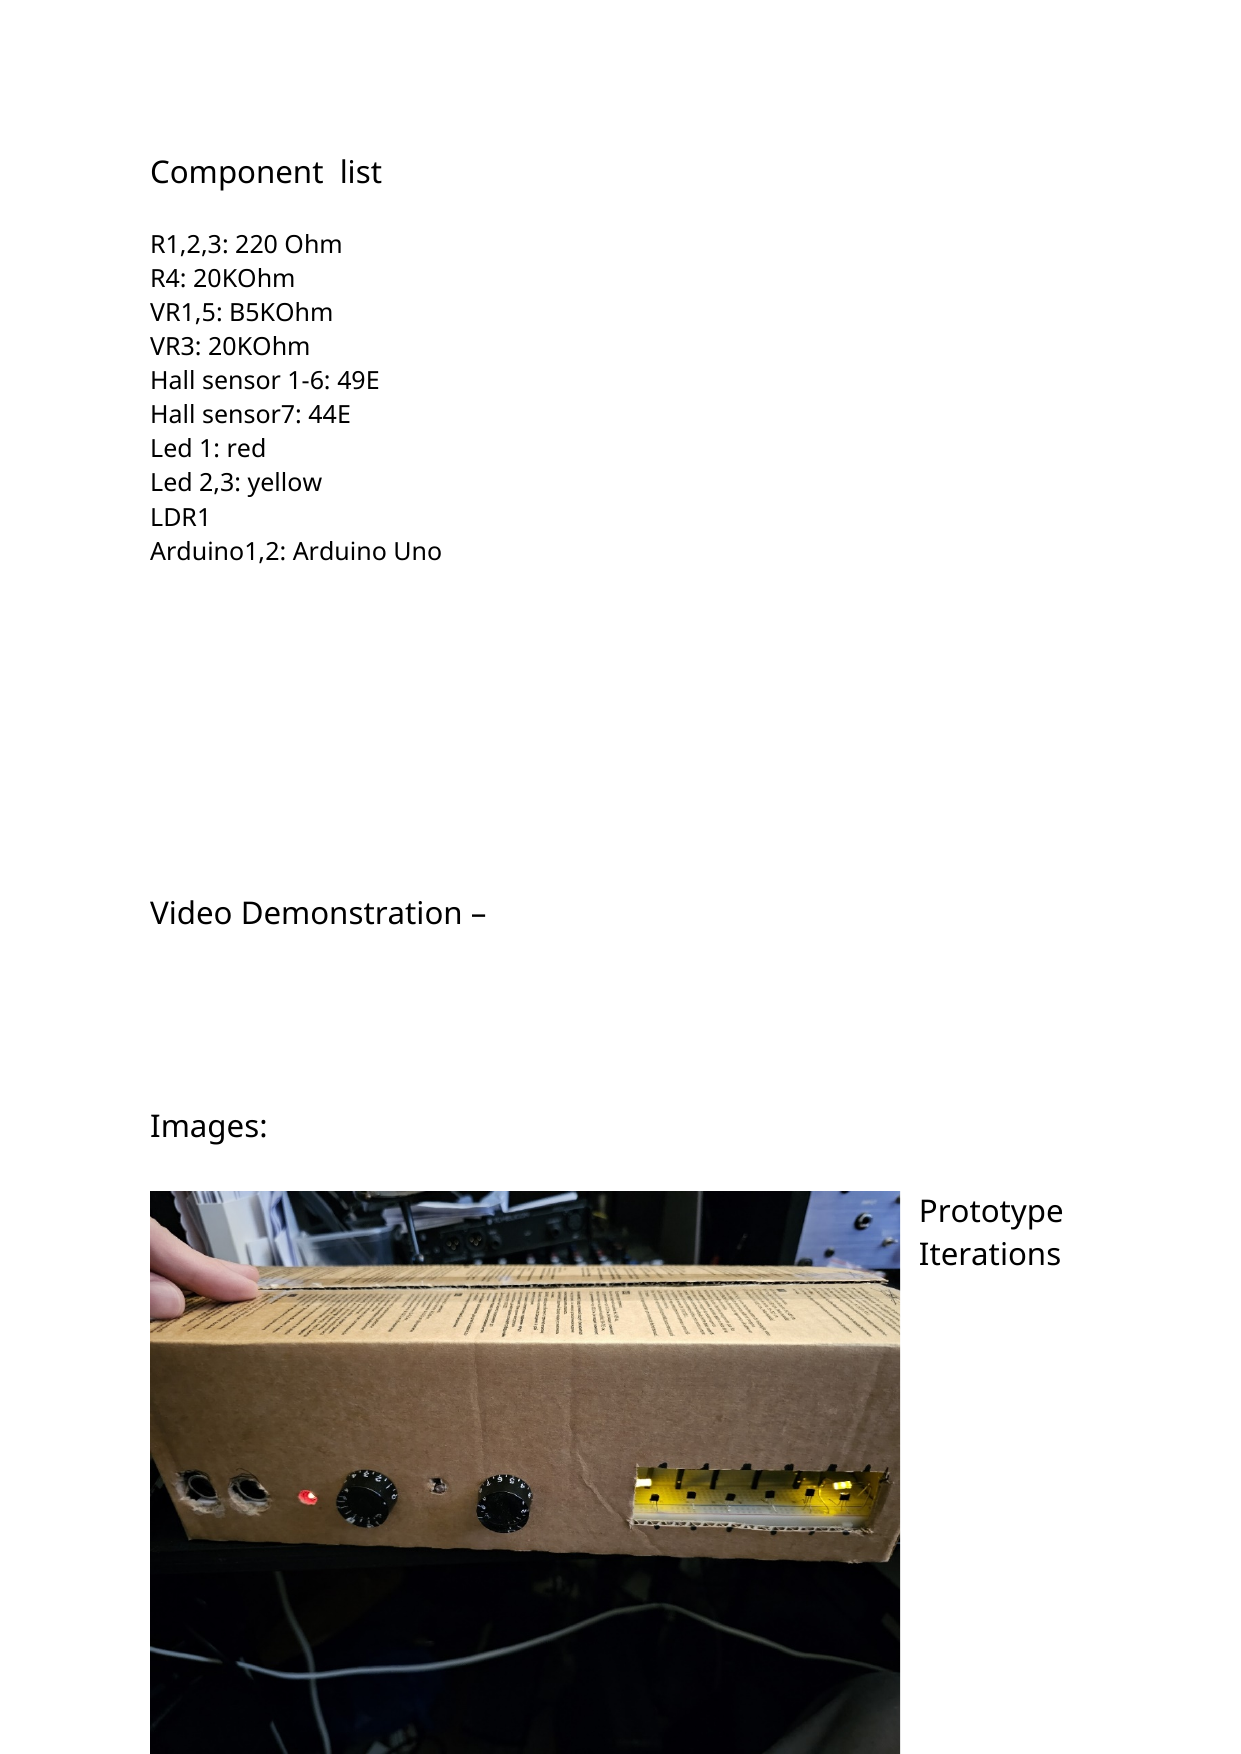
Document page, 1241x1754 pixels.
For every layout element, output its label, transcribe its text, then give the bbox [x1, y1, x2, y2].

text Images: [150, 1104, 1090, 1147]
text Component list R1,2,3: 220 Ohm R4: 20KOhm VR1,5: B5KOhm VR3: 20KOhm Hall sensor 1-6: 49E Hall sensor7: 44E Led 1: red Led 2,3: yellow LDR1 Arduino1,2: Arduino Uno [150, 150, 1090, 567]
text Prototype Iterations [150, 1189, 1090, 1274]
picture [150, 1191, 901, 1754]
text Video Demonstration – [150, 891, 1090, 934]
